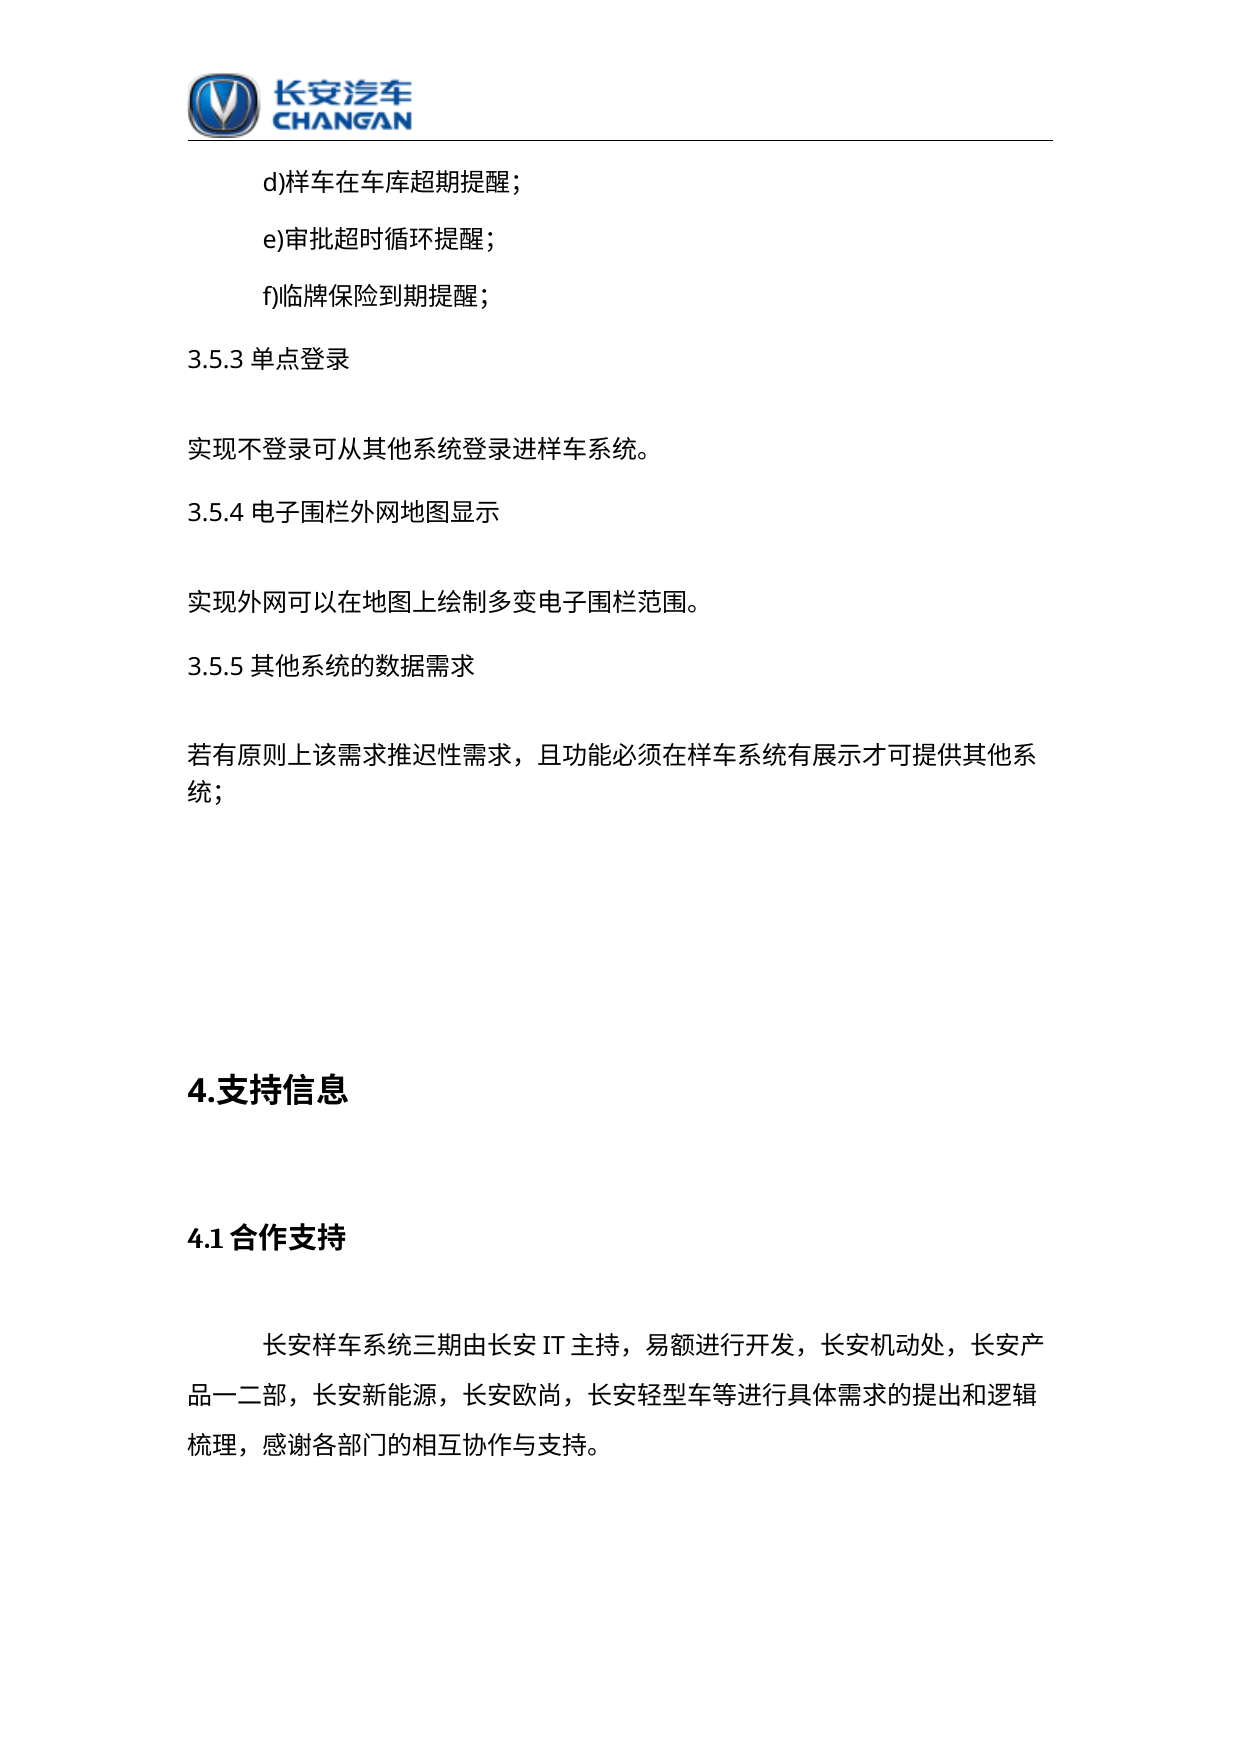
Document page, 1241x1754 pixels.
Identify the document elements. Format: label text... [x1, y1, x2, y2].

text f)临牌保险到期提醒； [187, 276, 1053, 313]
subtitle 4.支持信息 [187, 1063, 1053, 1112]
subtitle 3.5.5 其他系统的数据需求 [187, 646, 1053, 682]
subtitle 3.5.3 单点登录 [187, 340, 1053, 376]
subtitle 3.5.4 电子围栏外网地图显示 [187, 493, 1053, 529]
text e)审批超时循环提醒； [187, 219, 1053, 256]
text 若有原则上该需求推迟性需求，且功能必须在样车系统有展示才可提供其他系统； [187, 736, 1053, 808]
subtitle 4.1合作支持 [187, 1214, 1053, 1257]
text 长安样车系统三期由长安IT主持，易额进行开发，长安机动处，长安产品一二部，长安新能源，长安欧尚，长安轻型车等进行具体需求的提出和逻辑梳理，感谢各部门的相互协作与支持。 [187, 1314, 1053, 1464]
text 实现不登录可从其他系统登录进样车系统。 [187, 429, 1053, 466]
picture [187, 73, 432, 138]
text d)样车在车库超期提醒； [187, 162, 1053, 198]
text 实现外网可以在地图上绘制多变电子围栏范围。 [187, 583, 1053, 619]
